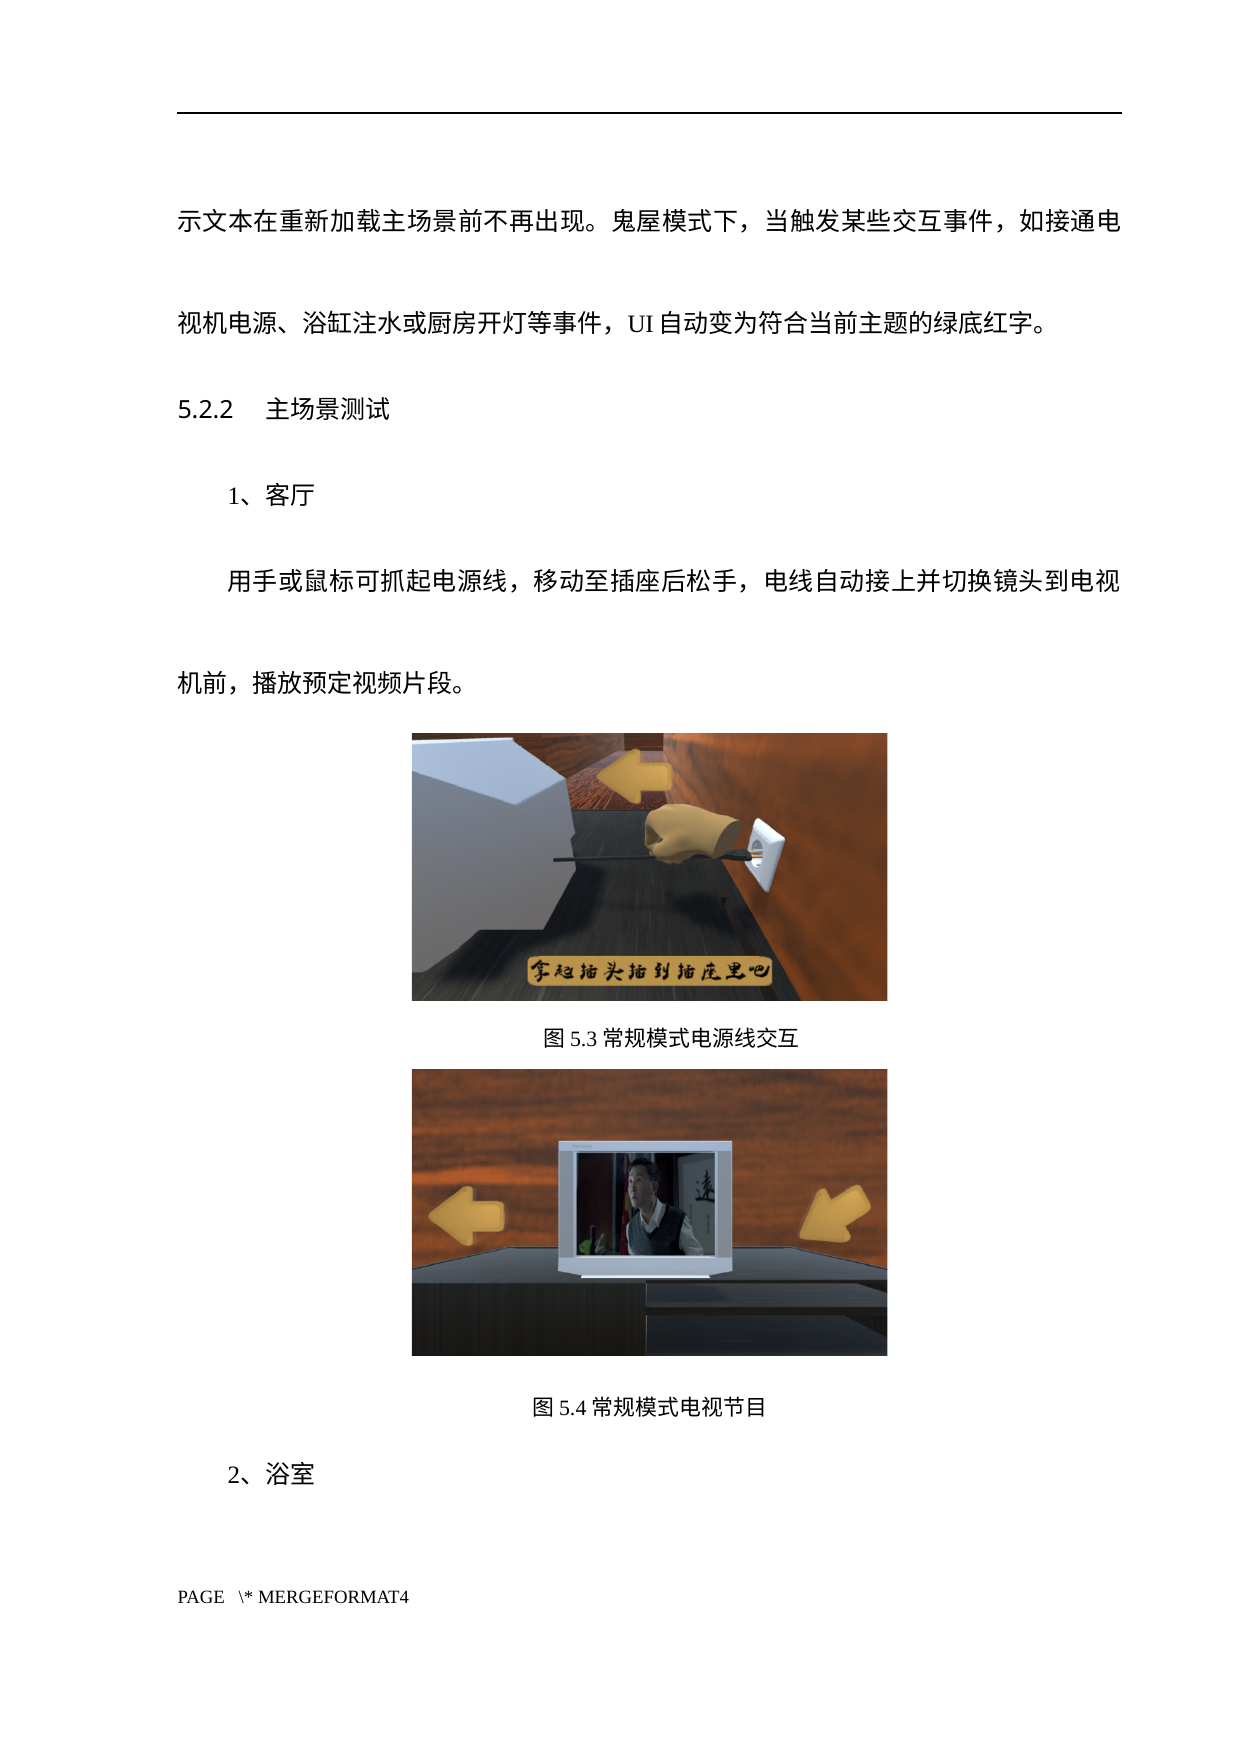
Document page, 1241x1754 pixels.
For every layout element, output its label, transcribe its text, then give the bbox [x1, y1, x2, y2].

text 用手或鼠标可抓起电源线，移动至插座后松手，电线自动接上并切换镜头到电视机前，播放预定视频片段。 [177, 545, 1122, 715]
text 图5.4 常规模式电视节目 [177, 1389, 1122, 1423]
text 图5.3 常规模式电源线交互 [177, 1019, 1122, 1053]
picture [411, 733, 888, 1001]
list 浴室 [177, 1439, 1122, 1507]
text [177, 185, 1122, 355]
subtitle 主场景测试 [177, 373, 1122, 441]
list 客厅 [177, 459, 1122, 527]
picture [411, 1069, 888, 1356]
